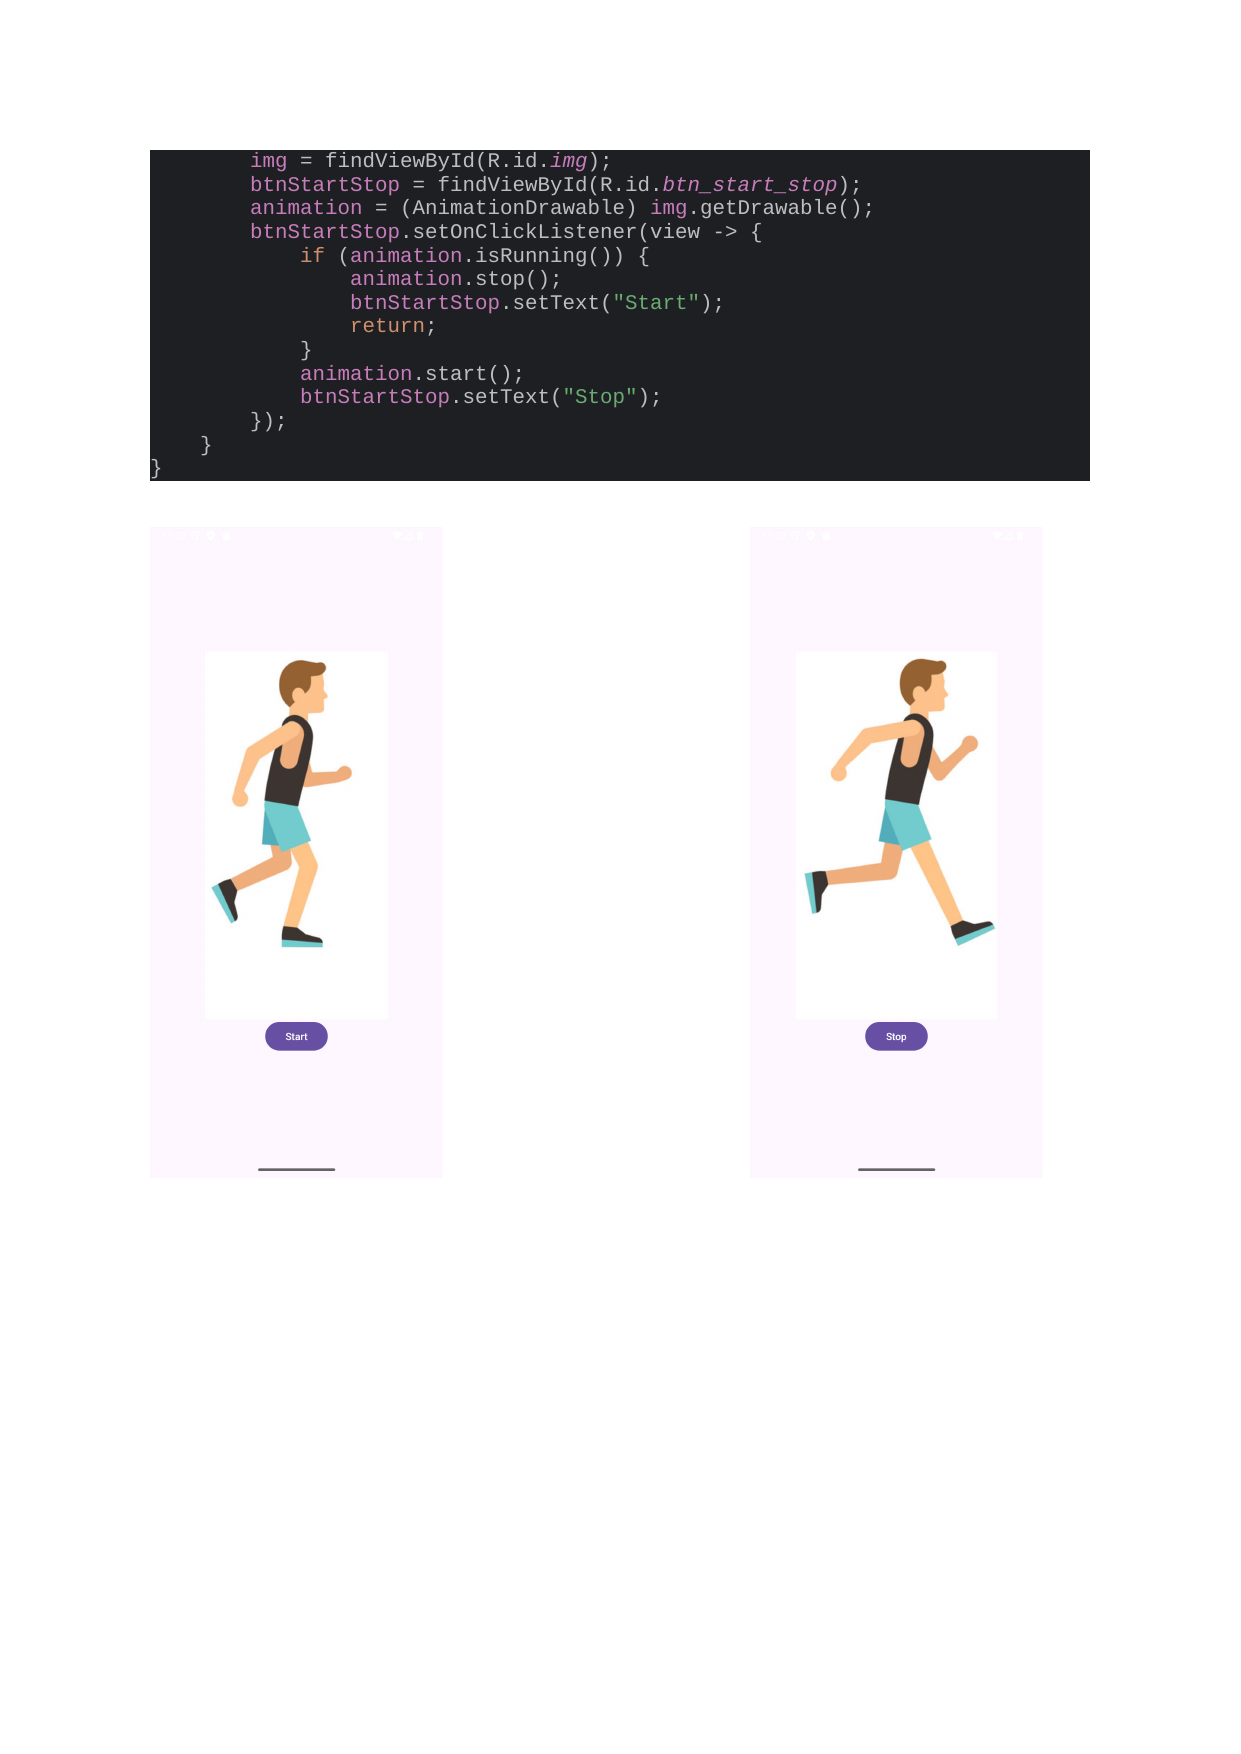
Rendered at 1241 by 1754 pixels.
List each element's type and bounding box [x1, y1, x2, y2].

text [150, 150, 1090, 481]
picture [150, 527, 443, 1178]
picture [750, 527, 1043, 1178]
